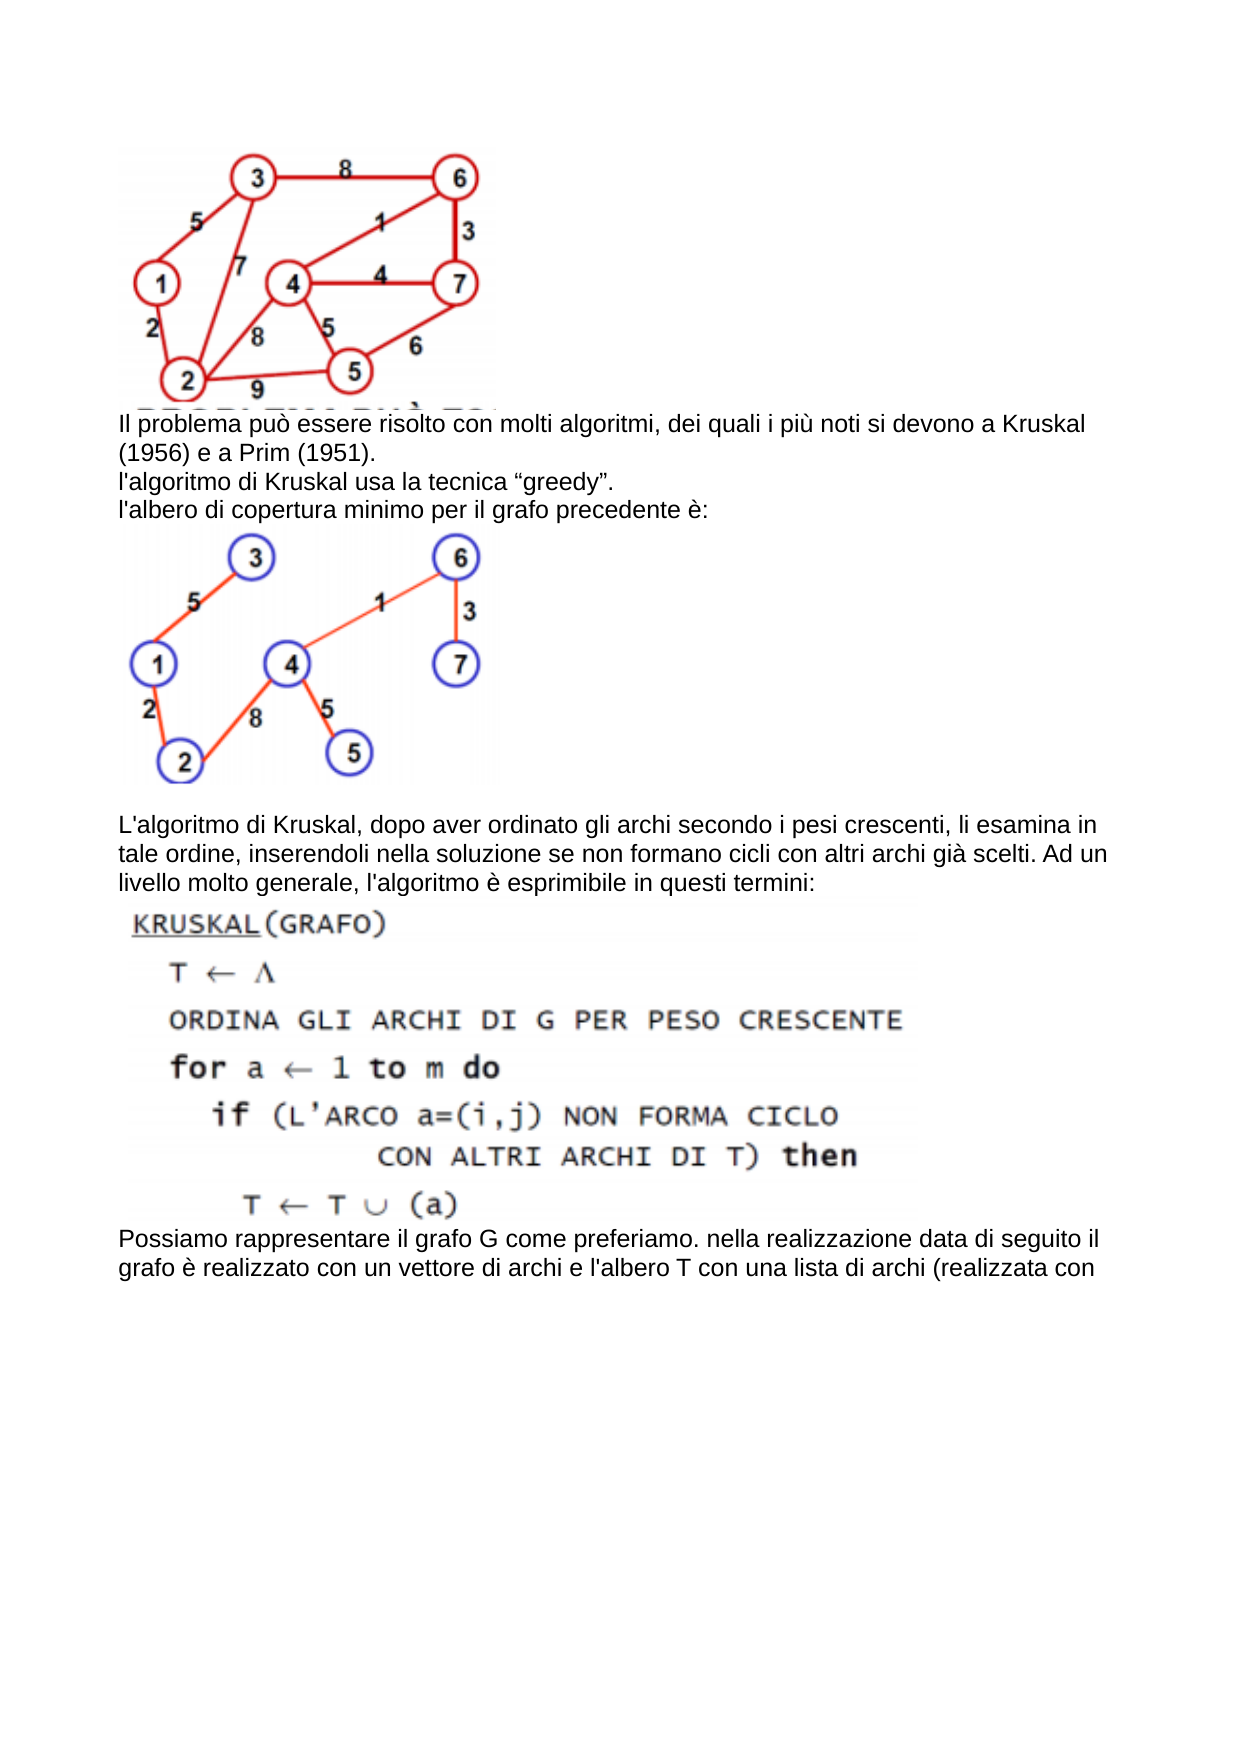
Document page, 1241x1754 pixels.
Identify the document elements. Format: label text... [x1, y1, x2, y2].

picture [118, 896, 918, 1225]
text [118, 1224, 1122, 1282]
text Il problema può essere risolto con molti algoritmi, dei quali i più noti si devono a Kruskal (1956) e a Prim (1951). l'algoritmo di Kruskal usa la tecnica “greedy”. l'albero di copertura minimo per il grafo precedente è: [118, 409, 1122, 524]
picture [118, 524, 500, 811]
picture [118, 147, 496, 410]
